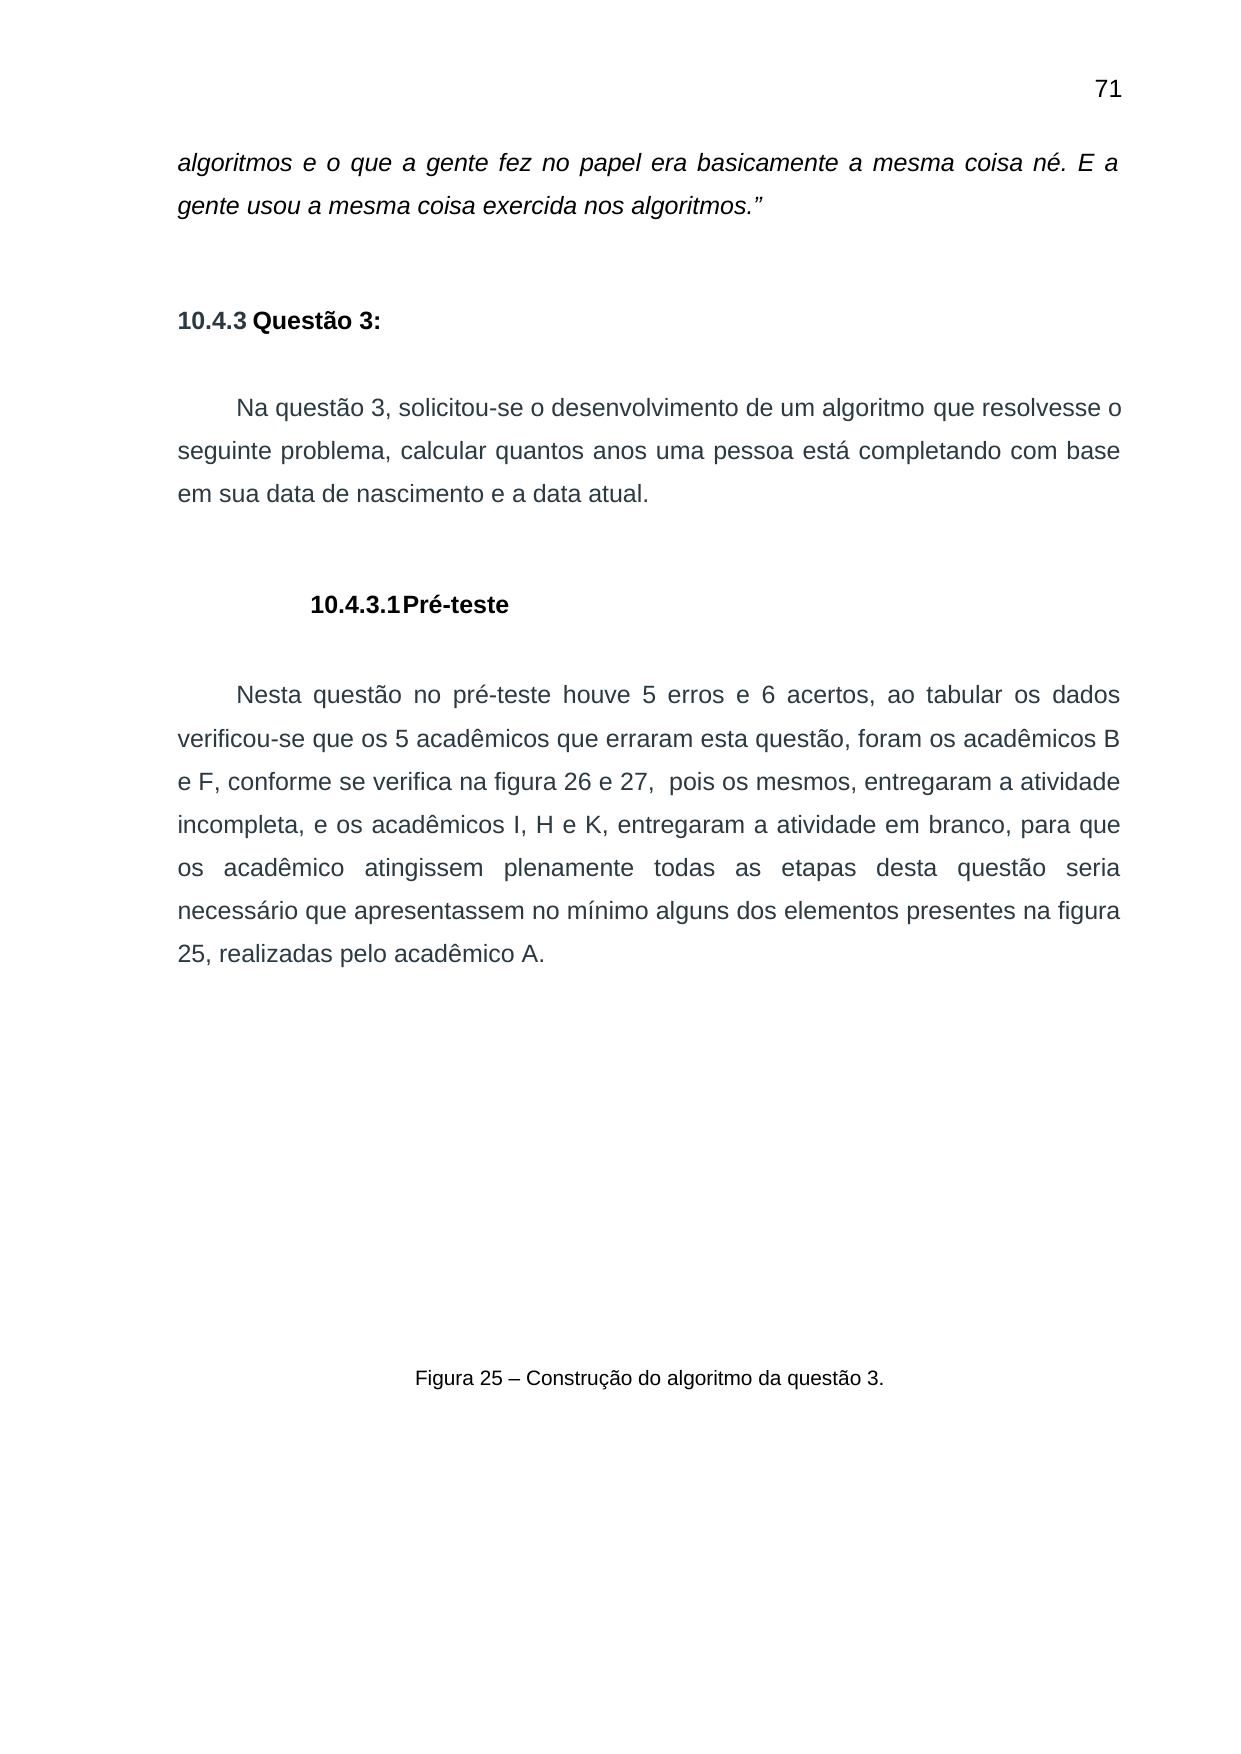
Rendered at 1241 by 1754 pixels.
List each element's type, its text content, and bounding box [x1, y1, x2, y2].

text Figura 25 – Construção do algoritmo da questão 3. [177, 1365, 1122, 1389]
text Na questão 3, solicitou-se o desenvolvimento de um algoritmo que resolvesse o seguinte problema, calcular quantos anos uma pessoa está completando com base em sua data de nascimento e a data atual. [177, 392, 1122, 507]
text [177, 148, 1122, 219]
subtitle Pré-teste [251, 590, 1122, 619]
subtitle Questão 3: [177, 306, 1122, 335]
text Nesta questão no pré-teste houve 5 erros e 6 acertos, ao tabular os dados verificou-se que os 5 acadêmicos que erraram esta questão, foram os acadêmicos B e F, conforme se verifica na figura 26 e 27, pois os mesmos, entregaram a atividade incompleta, e os acadêmicos I, H e K, entregaram a atividade em branco, para que os acadêmico atingissem plenamente todas as etapas desta questão seria necessário que apresentassem no mínimo alguns dos elementos presentes na figura 25, realizadas pelo acadêmico A. [177, 680, 1122, 968]
